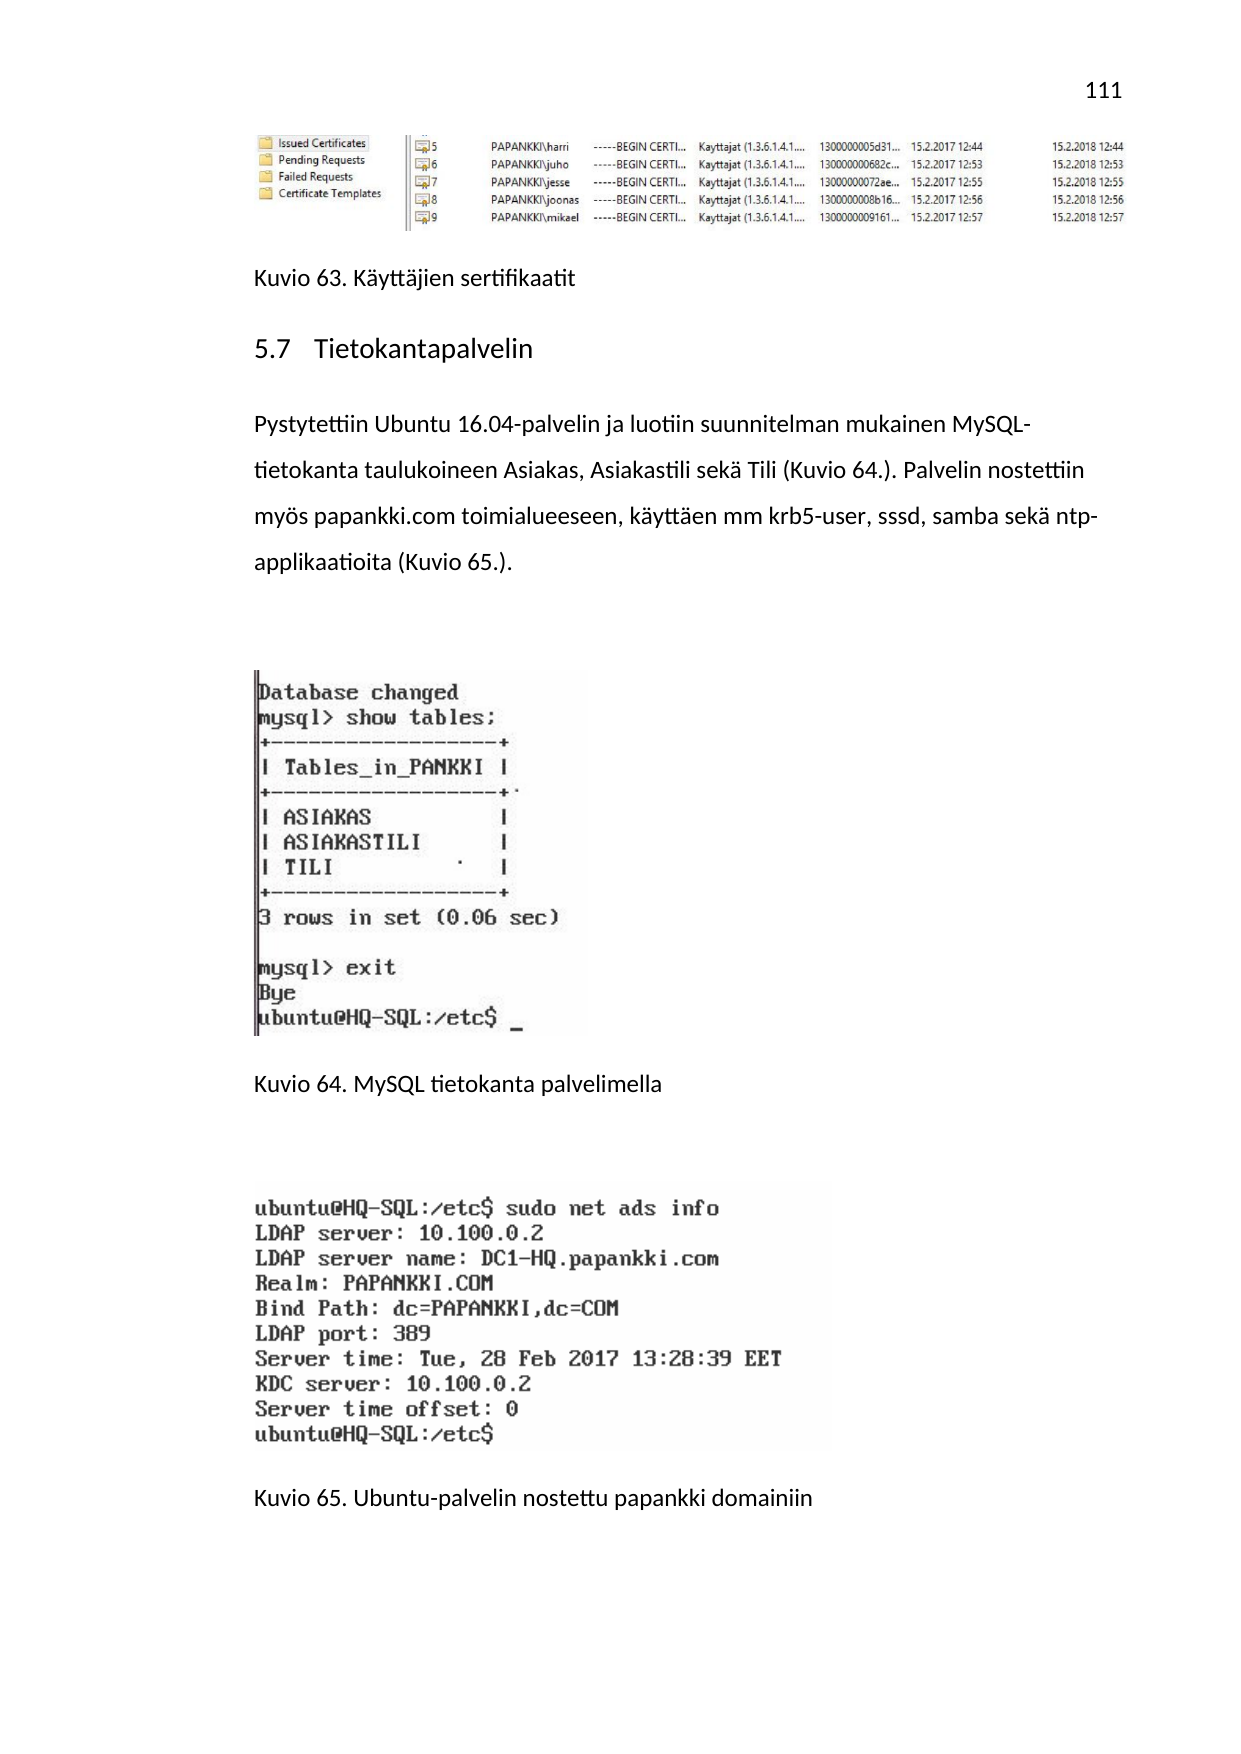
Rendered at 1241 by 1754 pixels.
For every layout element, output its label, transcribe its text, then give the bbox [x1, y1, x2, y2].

subtitle Tietokantapalvelin [254, 330, 1122, 366]
picture [253, 670, 589, 1036]
text Pystytettiin Ubuntu 16.04-palvelin ja luotiin suunnitelman mukainen MySQL-tietokanta taulukoineen Asiakas, Asiakastili sekä Tili (Kuvio 64.). Palvelin nostettiin myös papankki.com toimialueeseen, käyttäen mm krb5-user, sssd, samba sekä ntp-applikaatioita (Kuvio 65.). [254, 408, 1122, 576]
picture [253, 1181, 833, 1451]
picture [253, 135, 1133, 231]
